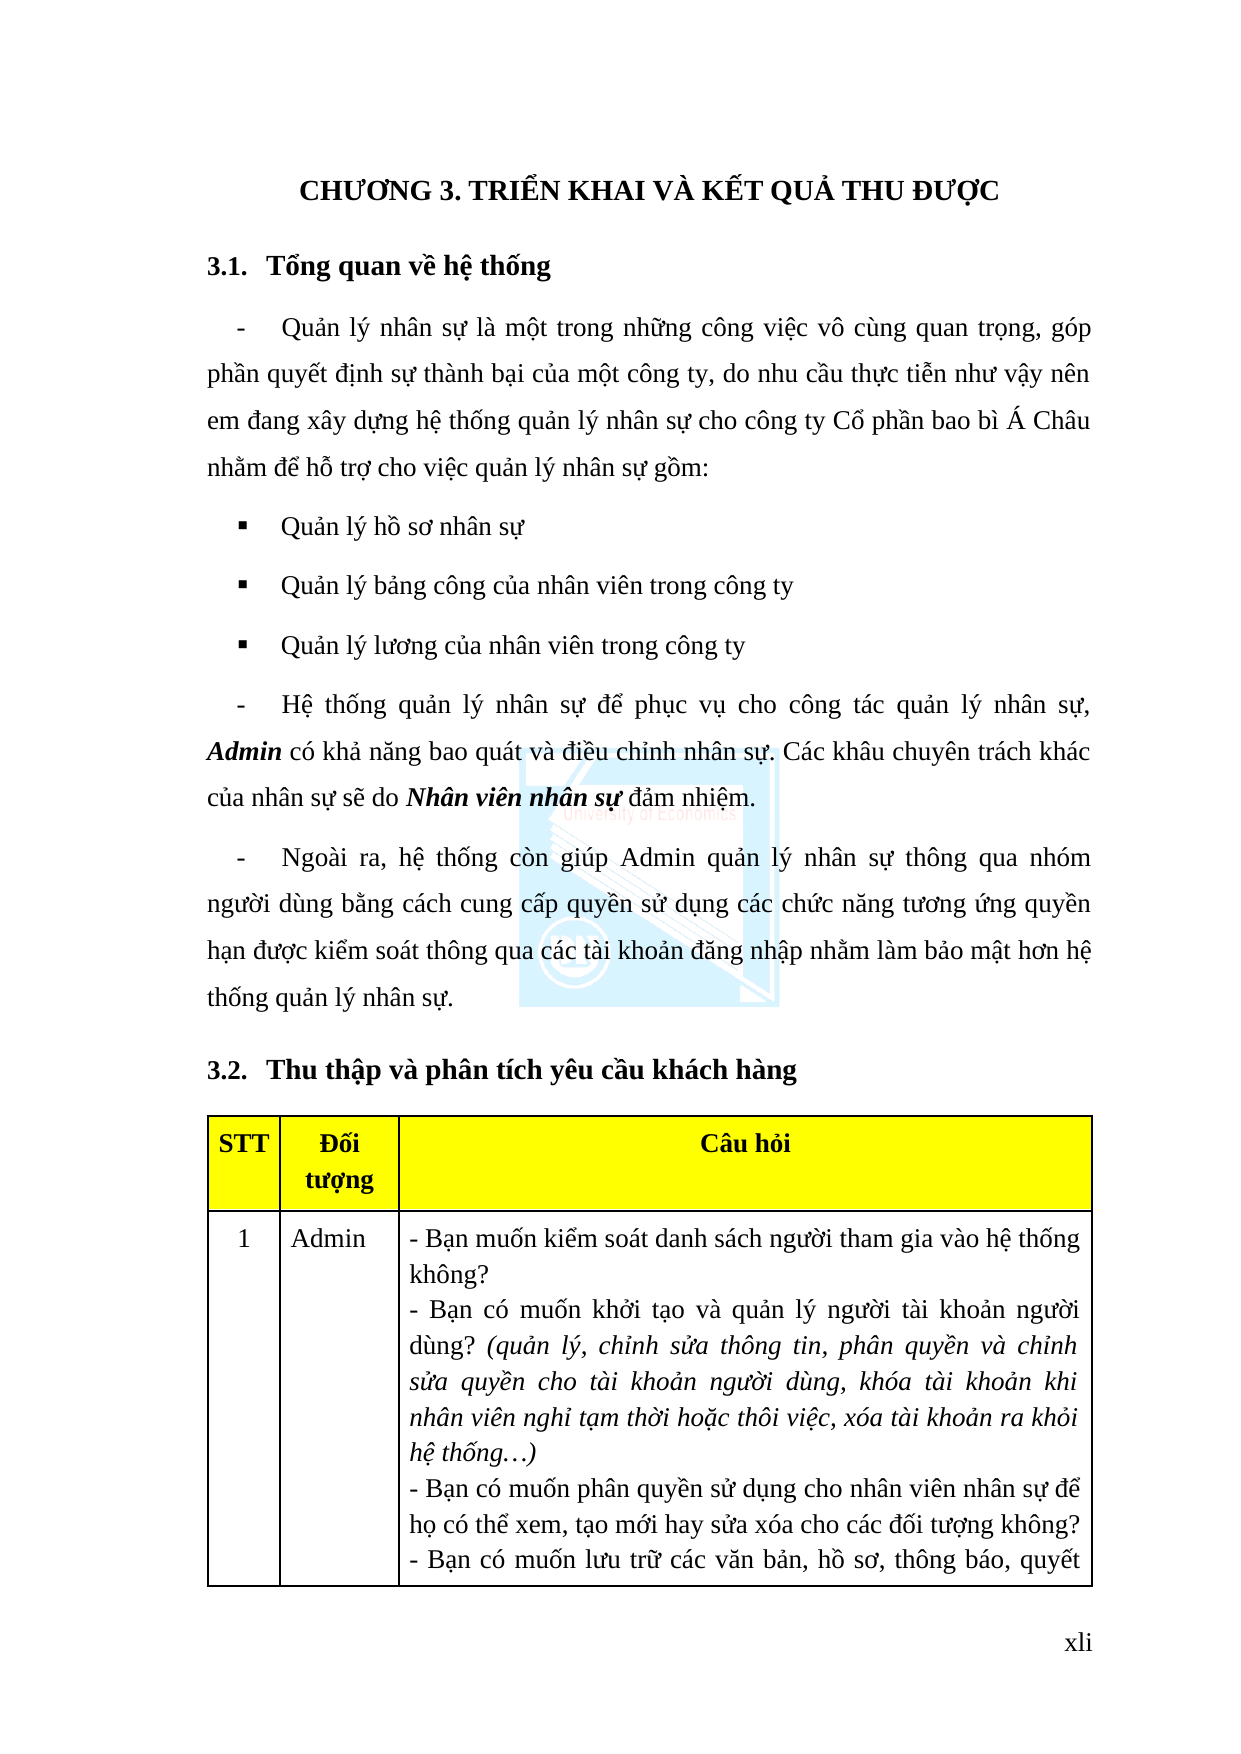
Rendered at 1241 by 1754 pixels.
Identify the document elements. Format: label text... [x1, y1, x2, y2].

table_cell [400, 1212, 1091, 1585]
text Ngoài ra, hệ thống còn giúp Admin quản lý nhân sự thông qua nhóm người dùng bằng cách cung cấp quyền sử dụng các chức năng tương ứng quyền hạn được kiểm soát thông qua các tài khoản đăng nhập nhằm làm bảo mật hơn hệ thống quản lý nhân sự. [207, 841, 1092, 1012]
subtitle Thu thập và phân tích yêu cầu khách hàng [207, 1052, 1092, 1086]
table_header Câu hỏi [400, 1117, 1091, 1209]
subtitle CHƯƠNG 3. tRIỂN KHAI VÀ KẾT QUẢ THU ĐƯỢC [207, 173, 1092, 206]
list Quản lý lương của nhân viên trong công ty [236, 629, 1092, 660]
text Quản lý nhân sự là một trong những công việc vô cùng quan trọng, góp phần quyết định sự thành bại của một công ty, do nhu cầu thực tiễn như vậy nên em đang xây dựng hệ thống quản lý nhân sự cho công ty Cổ phần bao bì Á Châu nhằm để hỗ trợ cho việc quản lý nhân sự gồm: [207, 311, 1092, 482]
subtitle Tổng quan về hệ thống [207, 248, 1092, 282]
text Hệ thống quản lý nhân sự để phục vụ cho công tác quản lý nhân sự, Admin có khả năng bao quát và điều chỉnh nhân sự. Các khâu chuyên trách khác của nhân sự sẽ do Nhân viên nhân sự đảm nhiệm. [207, 688, 1092, 813]
table_header Đối tượng [281, 1117, 398, 1209]
list Quản lý hồ sơ nhân sự [236, 510, 1092, 541]
table_cell Admin [281, 1212, 398, 1585]
list Quản lý bảng công của nhân viên trong công ty [236, 569, 1092, 601]
table_header STT [209, 1117, 279, 1209]
table_cell 1 [209, 1212, 279, 1585]
